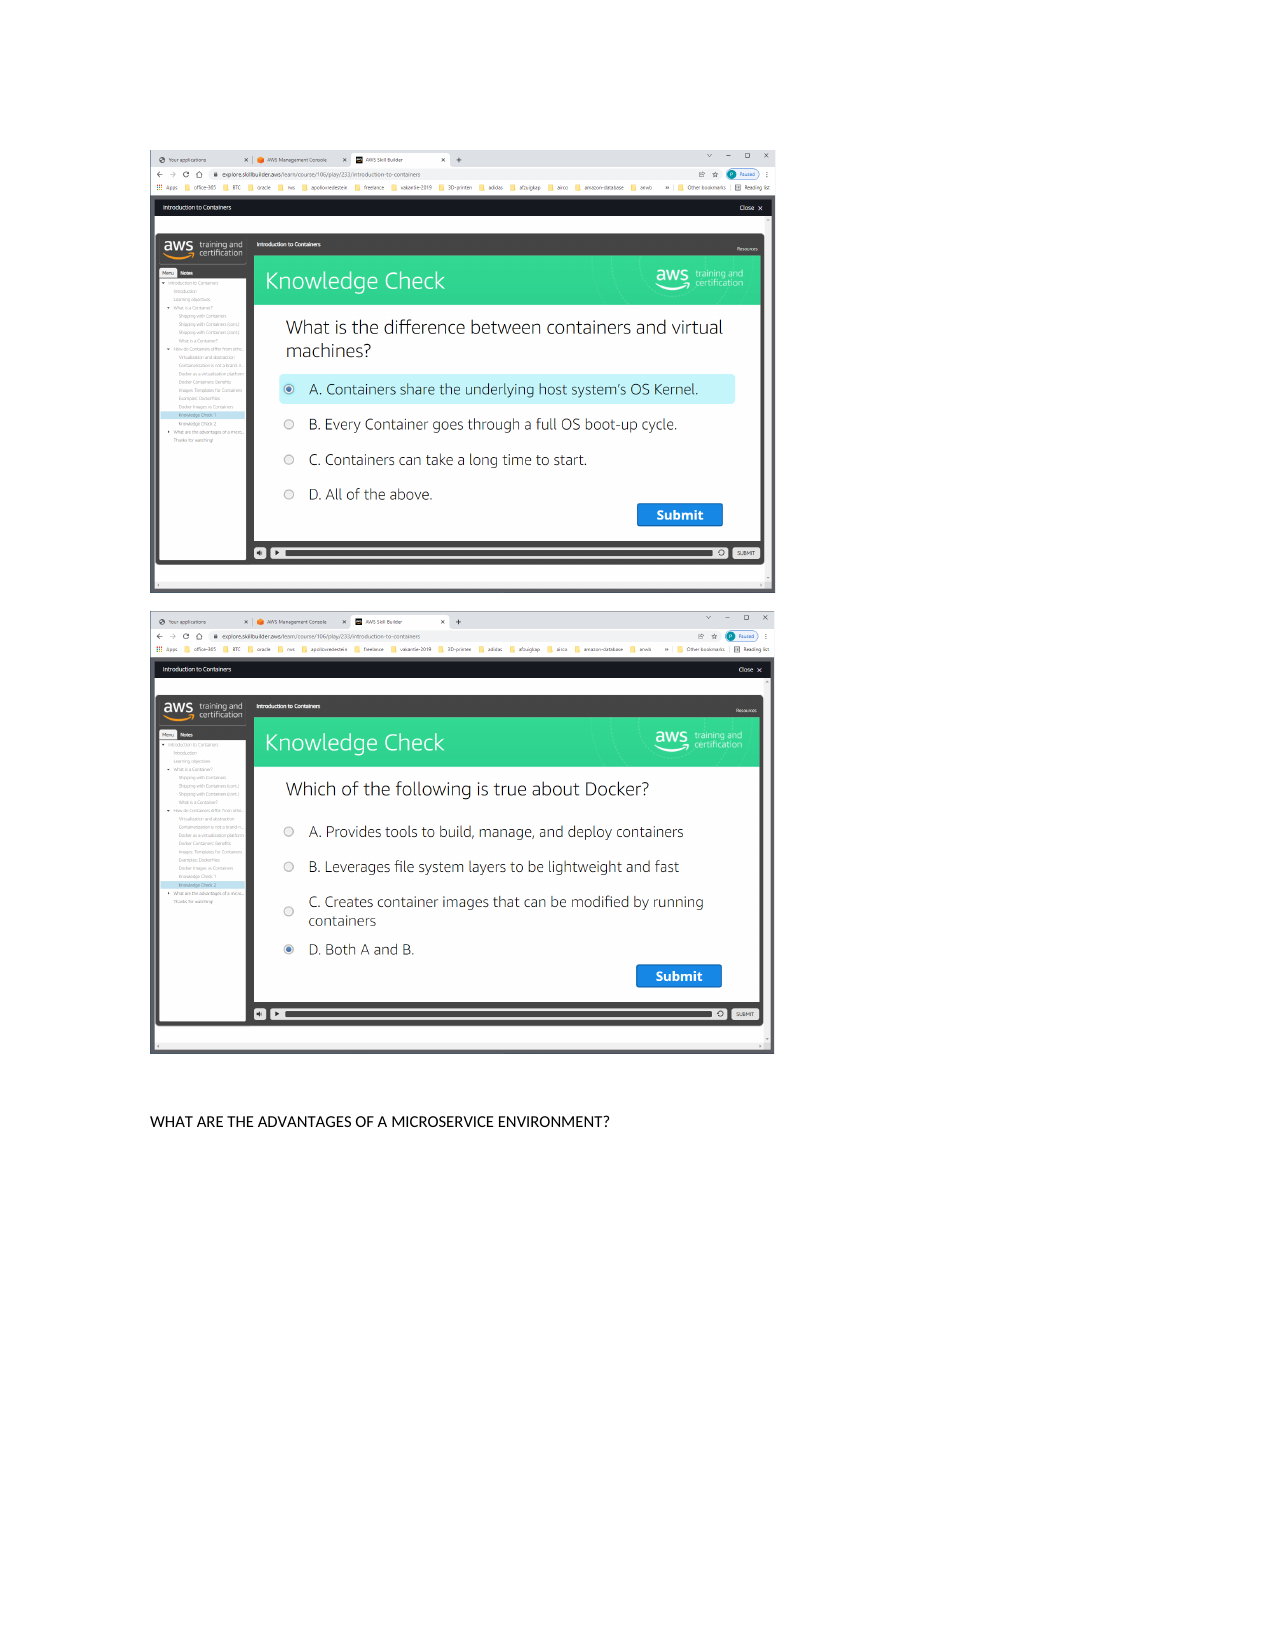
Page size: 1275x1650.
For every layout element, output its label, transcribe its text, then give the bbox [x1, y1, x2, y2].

picture [150, 150, 776, 593]
text WHAT ARE THE ADVANTAGES OF A MICROSERVICE ENVIRONMENT? [150, 1111, 1125, 1132]
picture [150, 611, 775, 1054]
